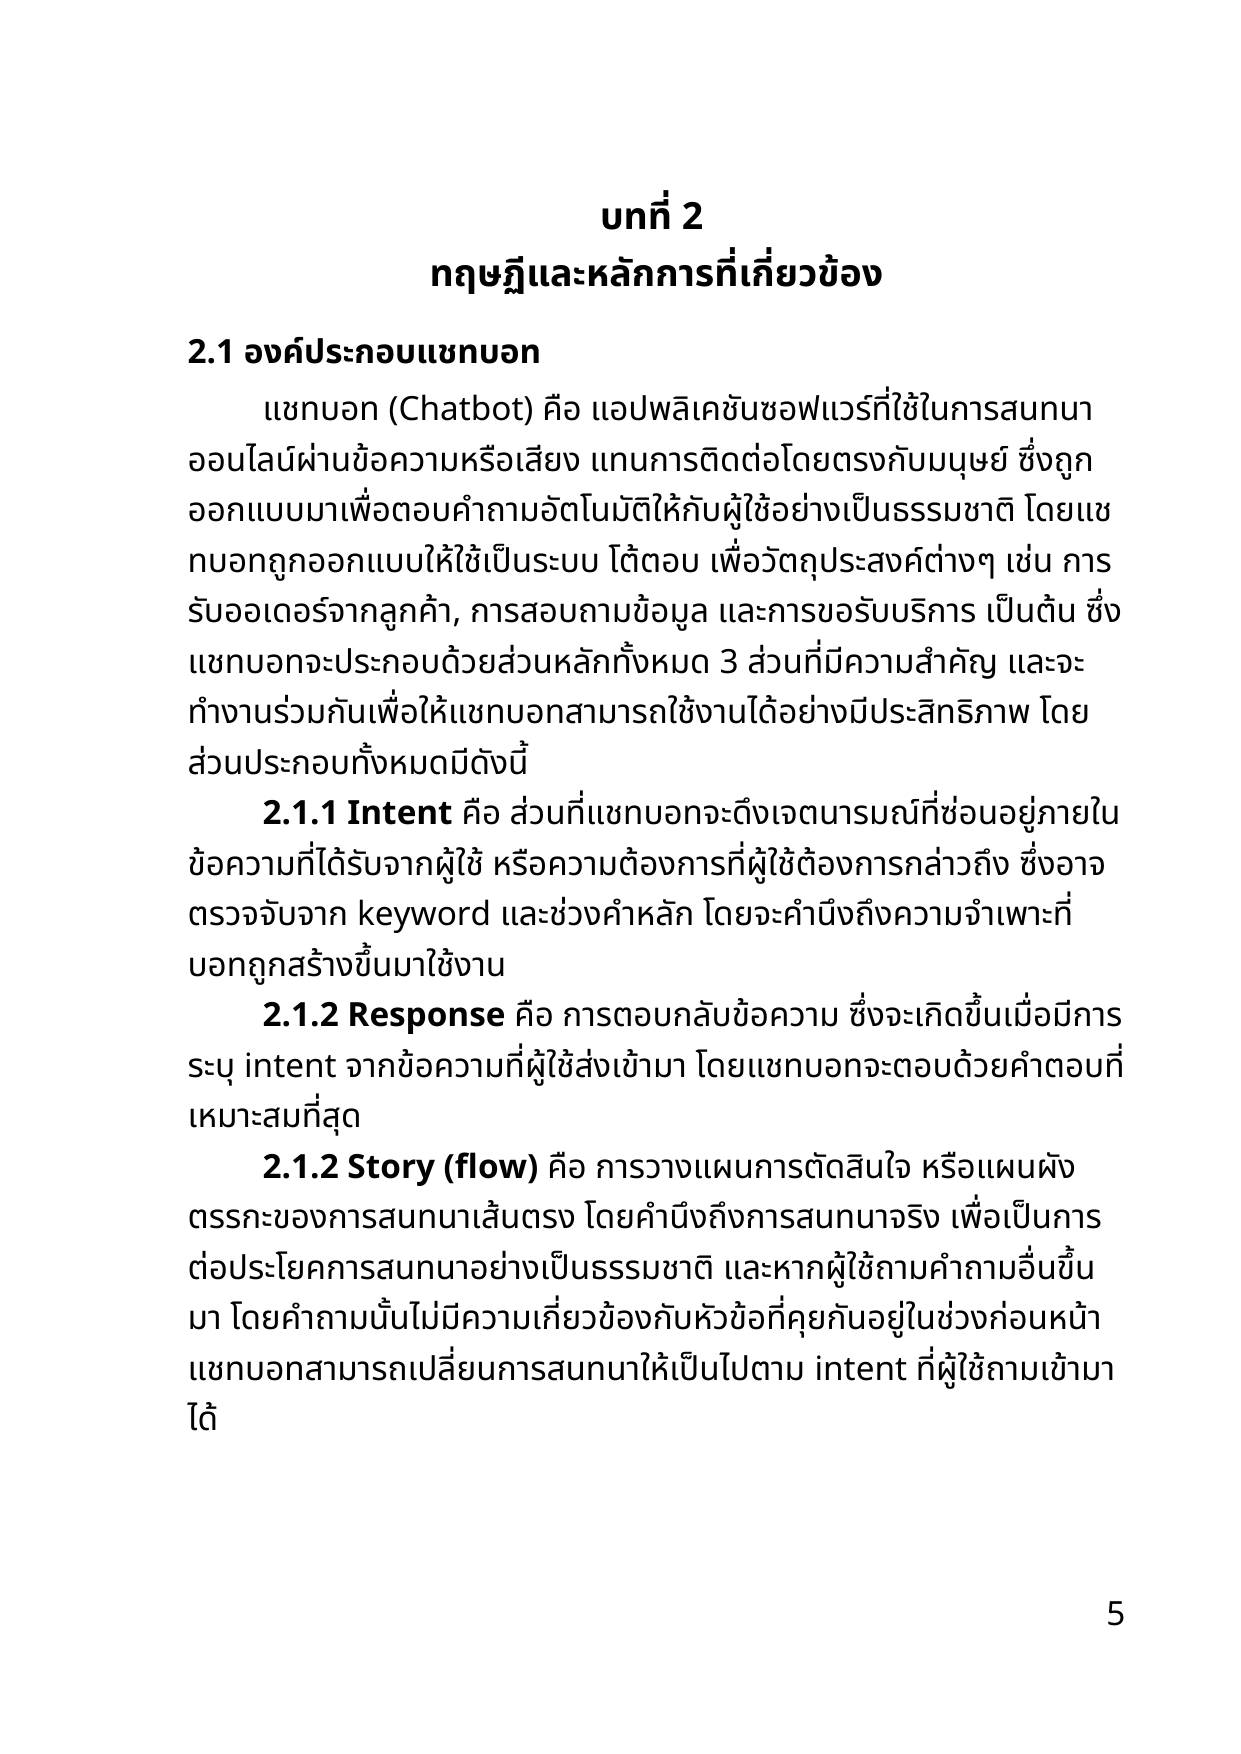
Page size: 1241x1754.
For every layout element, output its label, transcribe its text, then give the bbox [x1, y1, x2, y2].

text 2.1.1 Intent คือ ส่วนที่แชทบอทจะดึงเจตนารมณ์ที่ซ่อนอยู่ภายในข้อความที่ได้รับจากผู้ใช้ หรือความต้องการที่ผู้ใช้ต้องการกล่าวถึง ซึ่งอาจตรวจจับจาก keyword และช่วงคำหลัก โดยจะคำนึงถึงความจำเพาะที่บอทถูกสร้างขึ้นมาใช้งาน [187, 789, 1125, 991]
subtitle บทที่ 2 ทฤษฏีและหลักการที่เกี่ยวข้อง [187, 189, 1125, 303]
text 2.1.2 Response คือ การตอบกลับข้อความ ซึ่งจะเกิดขึ้นเมื่อมีการระบุ intent จากข้อความที่ผู้ใช้ส่งเข้ามา โดยแชทบอทจะตอบด้วยคำตอบที่เหมาะสมที่สุด [187, 991, 1125, 1143]
text 2.1.2 Story (flow) คือ การวางแผนการตัดสินใจ หรือแผนผังตรรกะของการสนทนาเส้นตรง โดยคำนึงถึงการสนทนาจริง เพื่อเป็นการต่อประโยคการสนทนาอย่างเป็นธรรมชาติ และหากผู้ใช้ถามคำถามอื่นขึ้นมา โดยคำถามนั้นไม่มีความเกี่ยวข้องกับหัวข้อที่คุยกันอยู่ในช่วงก่อนหน้า แชทบอทสามารถเปลี่ยนการสนทนาให้เป็นไปตาม intent ที่ผู้ใช้ถามเข้ามาได้ [187, 1143, 1125, 1446]
subtitle 2.1 องค์ประกอบแชทบอท [187, 328, 1125, 379]
text แชทบอท (Chatbot) คือ แอปพลิเคชันซอฟแวร์ที่ใช้ในการสนทนาออนไลน์ผ่านข้อความหรือเสียง แทนการติดต่อโดยตรงกับมนุษย์ ซึ่งถูกออกแบบมาเพื่อตอบคำถามอัตโนมัติให้กับผู้ใช้อย่างเป็นธรรมชาติ โดยแชทบอทถูกออกแบบให้ใช้เป็นระบบ โต้ตอบ เพื่อวัตถุประสงค์ต่างๆ เช่น การรับออเดอร์จากลูกค้า, การสอบถามข้อมูล และการขอรับบริการ เป็นต้น ซึ่งแชทบอทจะประกอบด้วยส่วนหลักทั้งหมด 3 ส่วนที่มีความสำคัญ และจะทำงานร่วมกันเพื่อให้แชทบอทสามารถใช้งานได้อย่างมีประสิทธิภาพ โดยส่วนประกอบทั้งหมดมีดังนี้ [187, 385, 1125, 789]
